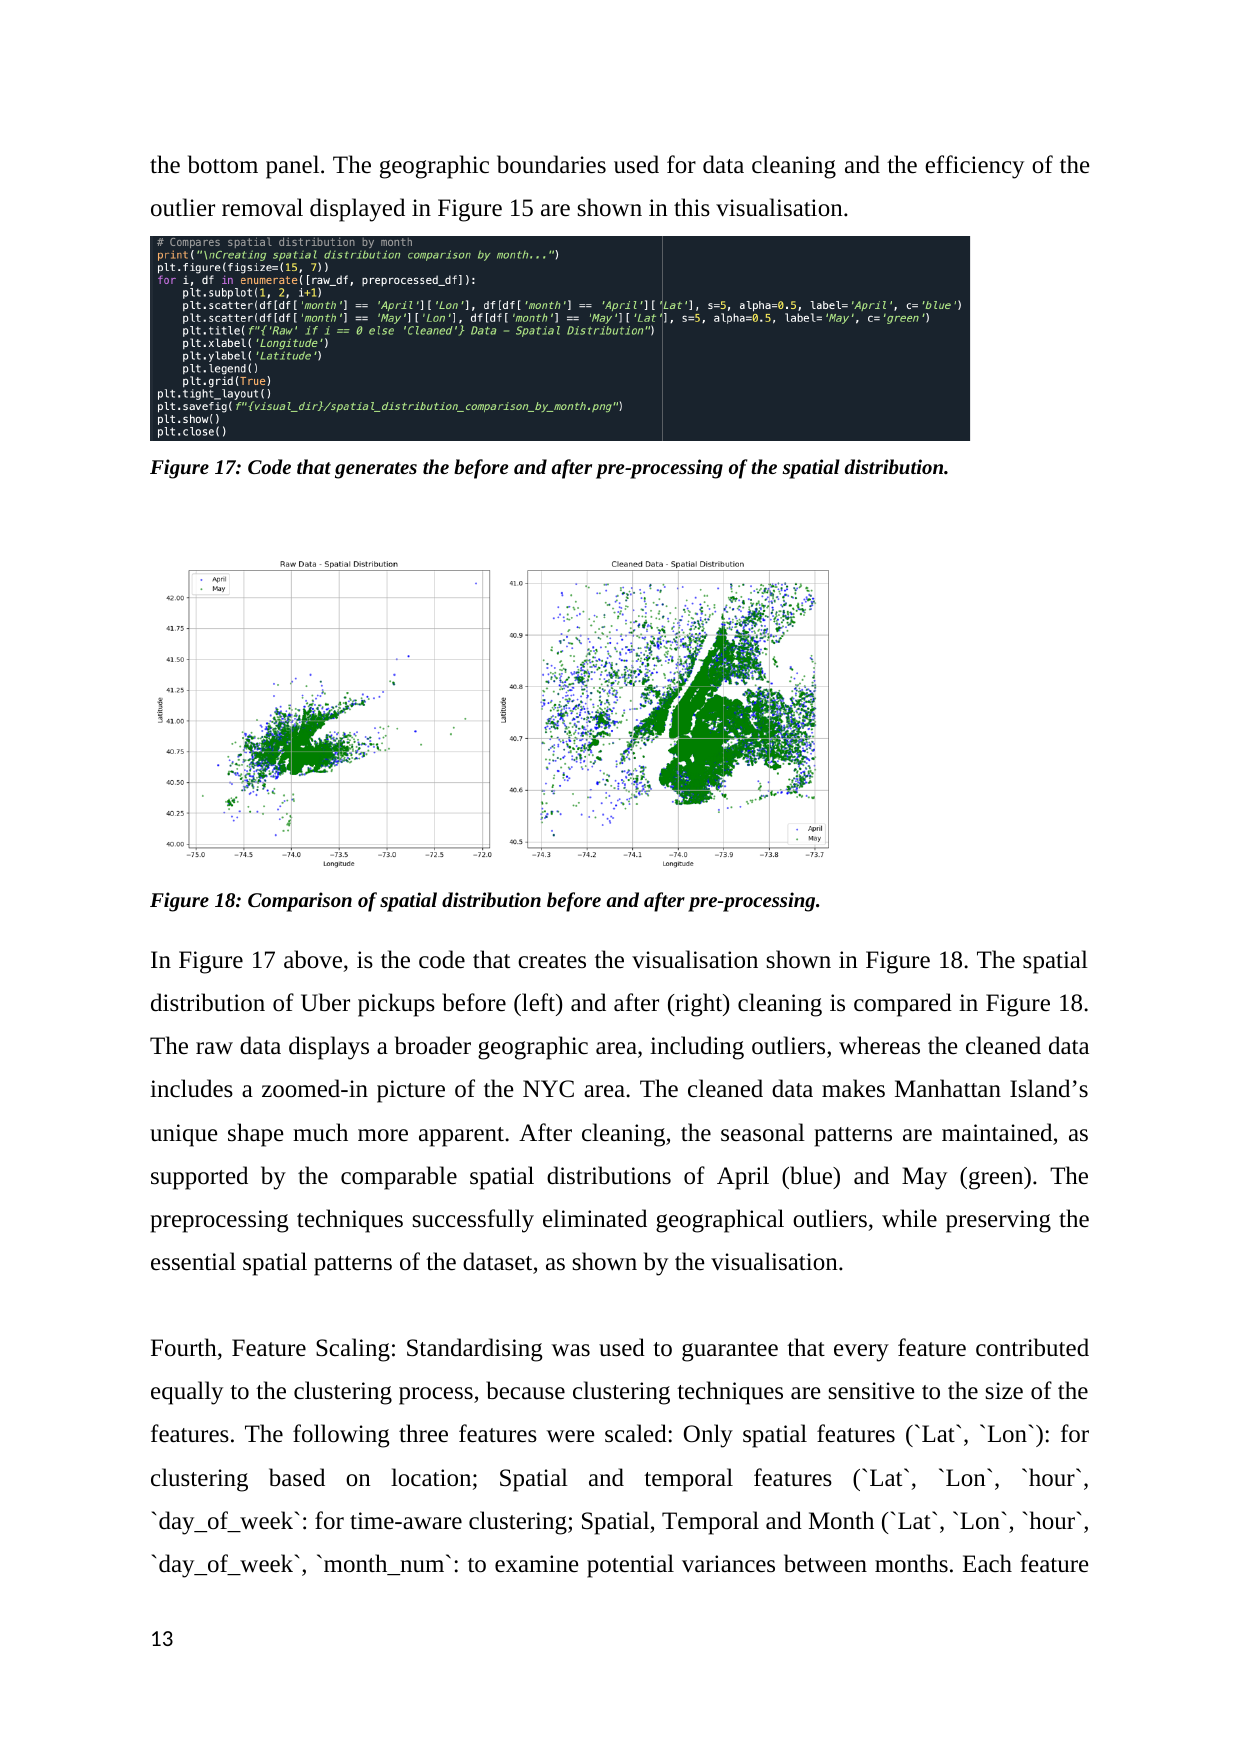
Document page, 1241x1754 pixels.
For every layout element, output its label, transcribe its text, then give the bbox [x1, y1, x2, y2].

text Figure 17: Code that generates the before and after pre-processing of the spatial distribution. [150, 455, 1090, 479]
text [150, 150, 1090, 222]
picture [150, 236, 971, 441]
text In Figure 17 above, is the code that creates the visualisation shown in Figure 18. The spatial distribution of Uber pickups before (left) and after (right) cleaning is compared in Figure 18. The raw data displays a broader geographic area, including outliers, whereas the cleaned data includes a zoomed-in picture of the NYC area. The cleaned data makes Manhattan Island’s unique shape much more apparent. After cleaning, the seasonal patterns are maintained, as supported by the comparable spatial distributions of April (blue) and May (green). The preprocessing techniques successfully eliminated geographical outliers, while preserving the essential spatial patterns of the dataset, as shown by the visualisation. [150, 945, 1090, 1276]
text Figure 18: Comparison of spatial distribution before and after pre-processing. [150, 888, 1090, 912]
picture [150, 554, 835, 874]
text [150, 1333, 1090, 1578]
